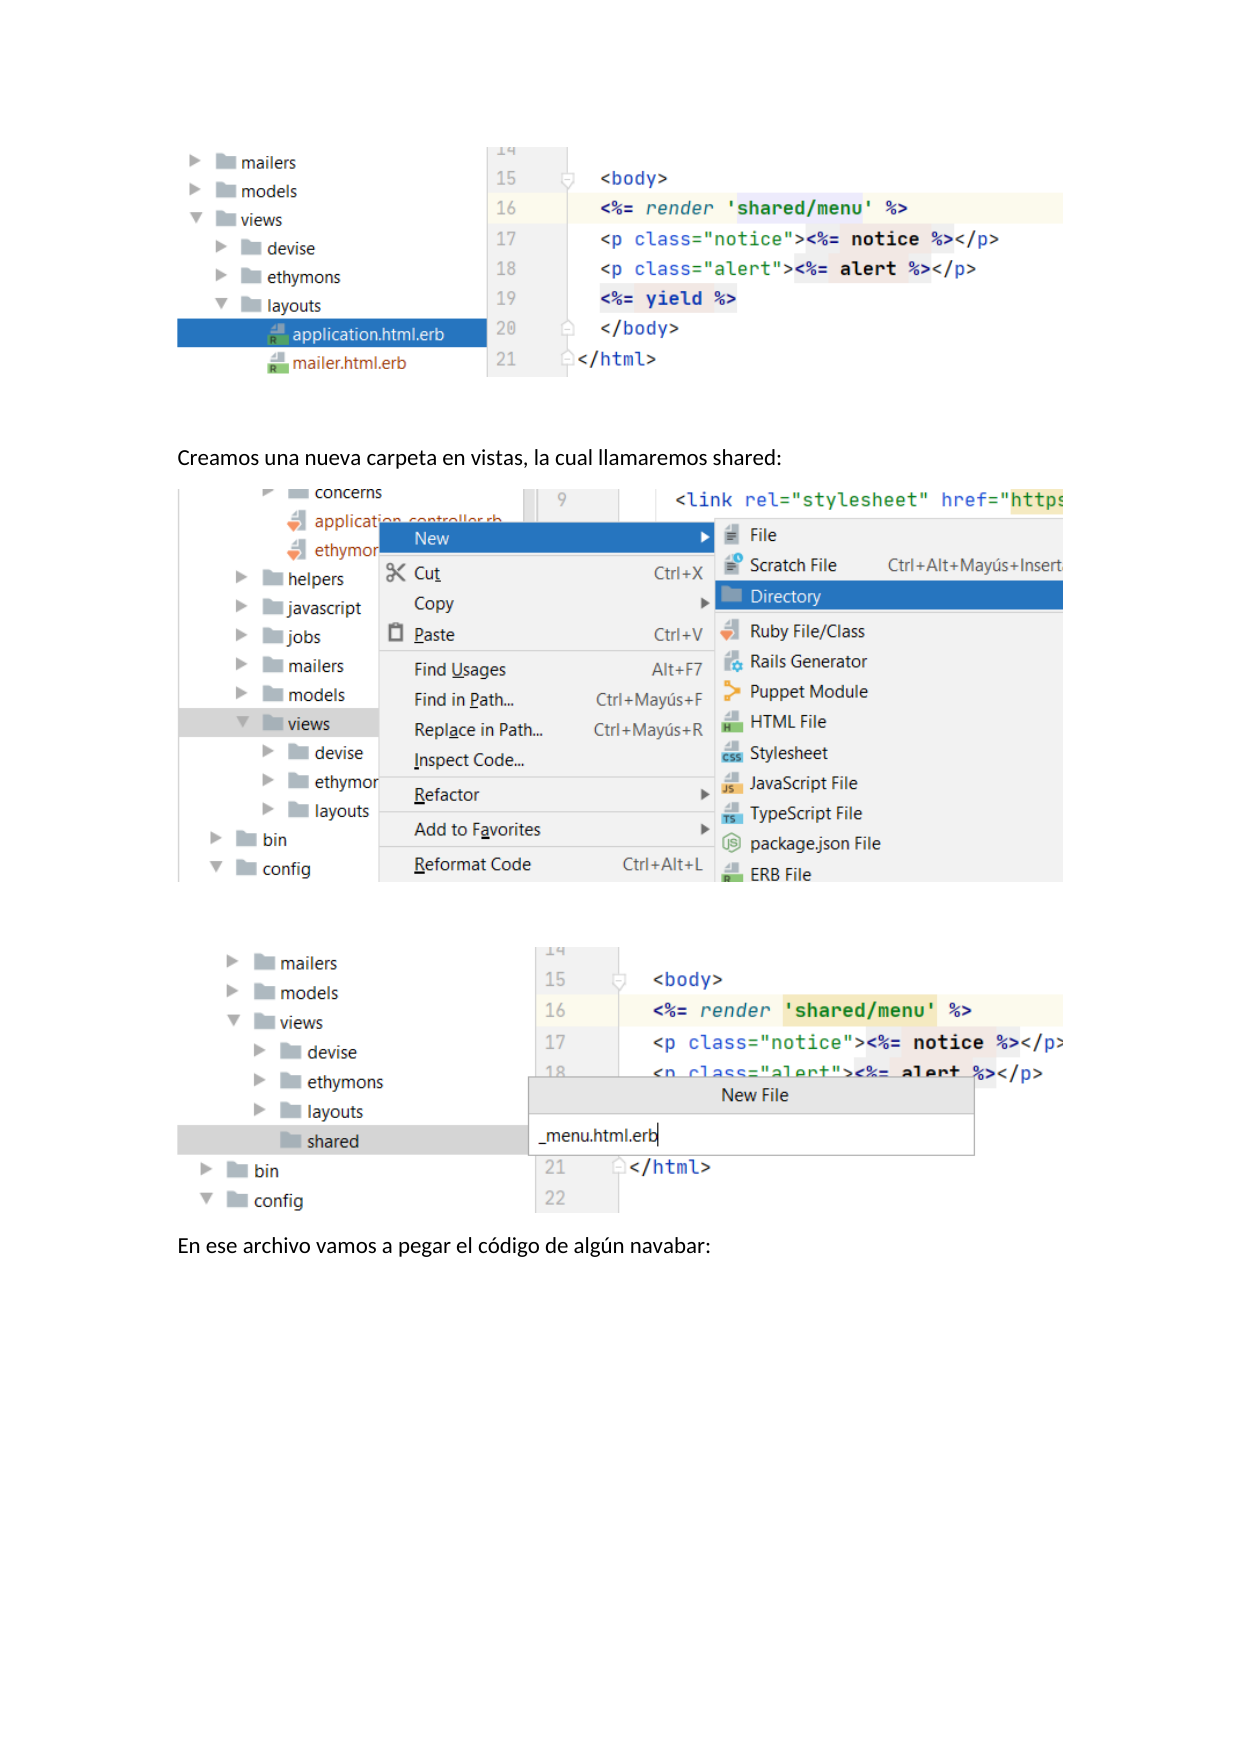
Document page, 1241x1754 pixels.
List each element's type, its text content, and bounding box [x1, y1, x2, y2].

picture [177, 147, 1063, 377]
picture [177, 947, 1063, 1213]
text Creamos una nueva carpeta en vistas, la cual llamaremos shared: [177, 443, 1063, 471]
picture [177, 489, 1063, 882]
text En ese archivo vamos a pegar el código de algún navabar: [177, 1232, 1063, 1260]
